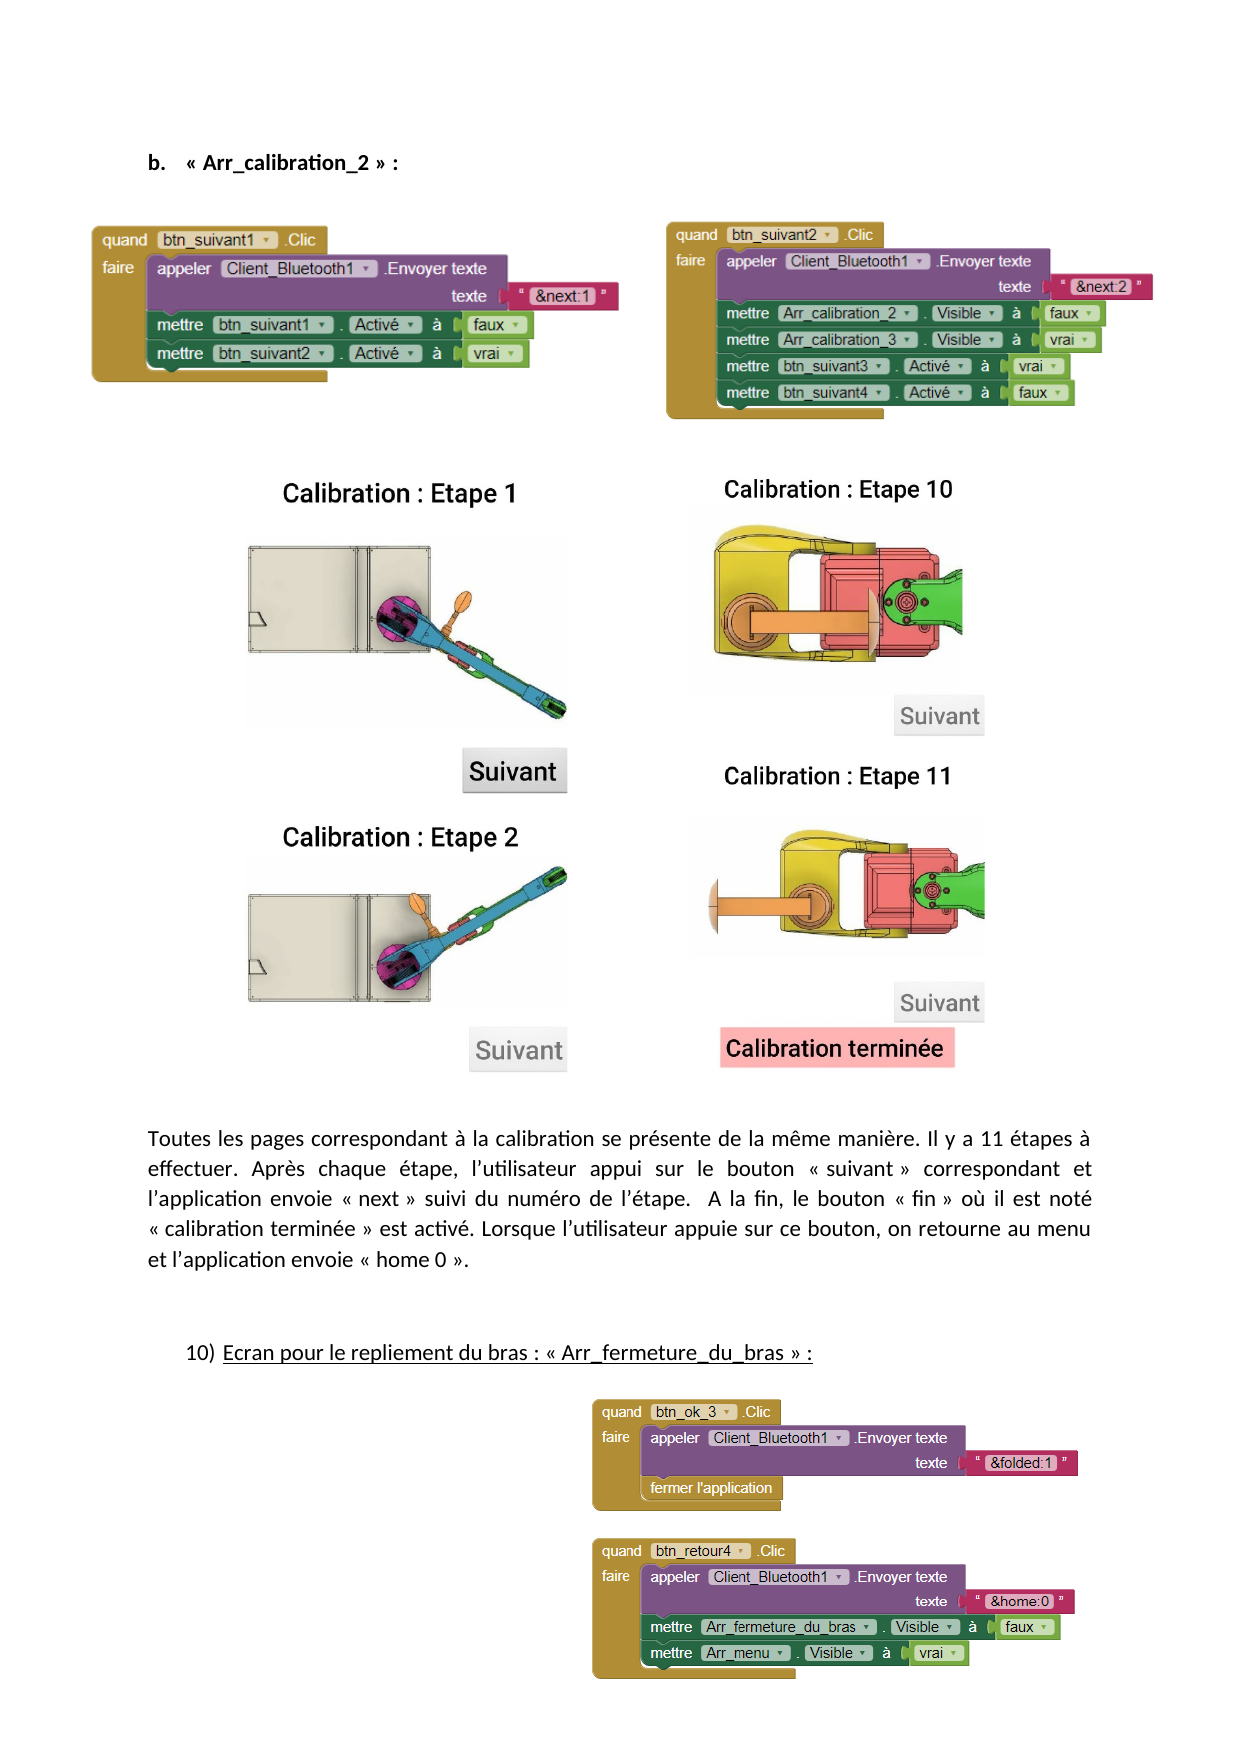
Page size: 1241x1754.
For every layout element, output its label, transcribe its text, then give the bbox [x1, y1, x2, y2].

picture [242, 467, 568, 1080]
picture [687, 573, 985, 1075]
picture [77, 211, 633, 400]
list « Arr_calibration_2 » : [148, 148, 1093, 176]
text Toutes les pages correspondant à la calibration se présente de la même manière. Il y a 11 étapes à effectuer. Après chaque étape, l’utilisateur appui sur le bouton « suivant » correspondant et l’application envoie « next » suivi du numéro de l’étape. A la fin, le bouton « fin » où il est noté « calibration terminée » est activé. Lorsque l’utilisateur appuie sur ce bouton, on retourne au menu et l’application envoie « home 0 ». [148, 1124, 1093, 1273]
list Ecran pour le repliement du bras : « Arr_fermeture_du_bras » : [185, 1338, 1093, 1367]
picture [574, 1384, 1093, 1699]
picture [653, 207, 1166, 434]
